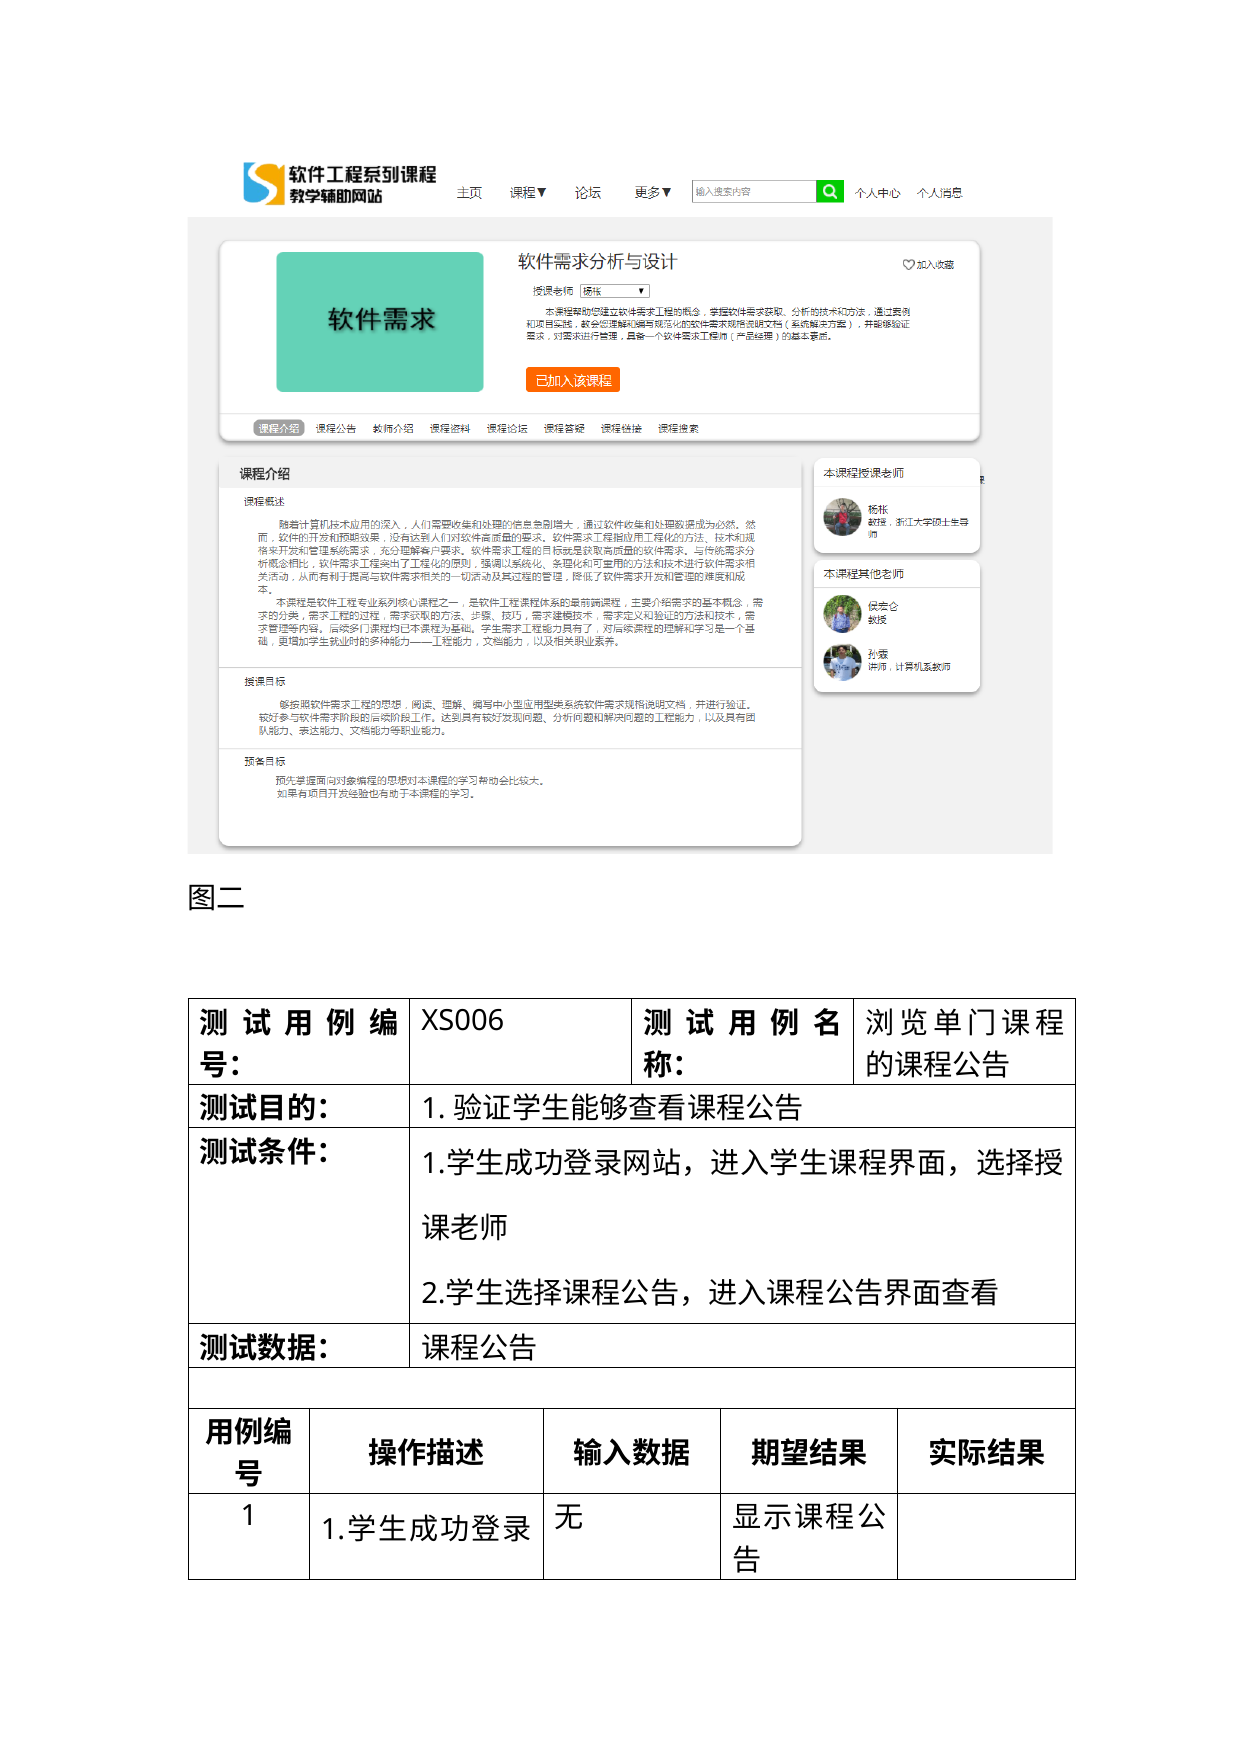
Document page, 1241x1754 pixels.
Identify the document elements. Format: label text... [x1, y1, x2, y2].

table_cell 1 [189, 1494, 309, 1579]
table_cell 测试条件： [189, 1128, 409, 1323]
table_cell 1.学生成功登录网站，进入学生课程界面，选择授课老师 2.学生选择课程公告，进入课程公告界面查看 [410, 1128, 1075, 1323]
table_cell [189, 1368, 1075, 1407]
table_cell 无 [544, 1494, 720, 1579]
picture [187, 162, 1053, 854]
table_cell 测试数据： [189, 1324, 409, 1367]
table_cell 操作描述 [310, 1409, 543, 1493]
table_cell 用例编号 [189, 1409, 309, 1493]
table_cell 验证学生能够查看课程公告 [410, 1085, 1075, 1127]
table_cell 实际结果 [898, 1409, 1075, 1493]
table_cell 显示课程公告 [721, 1494, 897, 1579]
table_cell 输入数据 [544, 1409, 720, 1493]
table_cell [898, 1494, 1075, 1579]
text 图二 [187, 874, 1053, 917]
table_cell 课程公告 [410, 1324, 1075, 1367]
table_header 测试用例编号： [189, 999, 409, 1084]
table_cell 期望结果 [721, 1409, 897, 1493]
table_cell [310, 1494, 543, 1579]
table_cell 测试目的： [189, 1085, 409, 1127]
table_header XS006 [410, 999, 631, 1084]
table_header 测试用例名称： [632, 999, 853, 1084]
table_header 浏览单门课程的课程公告 [854, 999, 1075, 1084]
